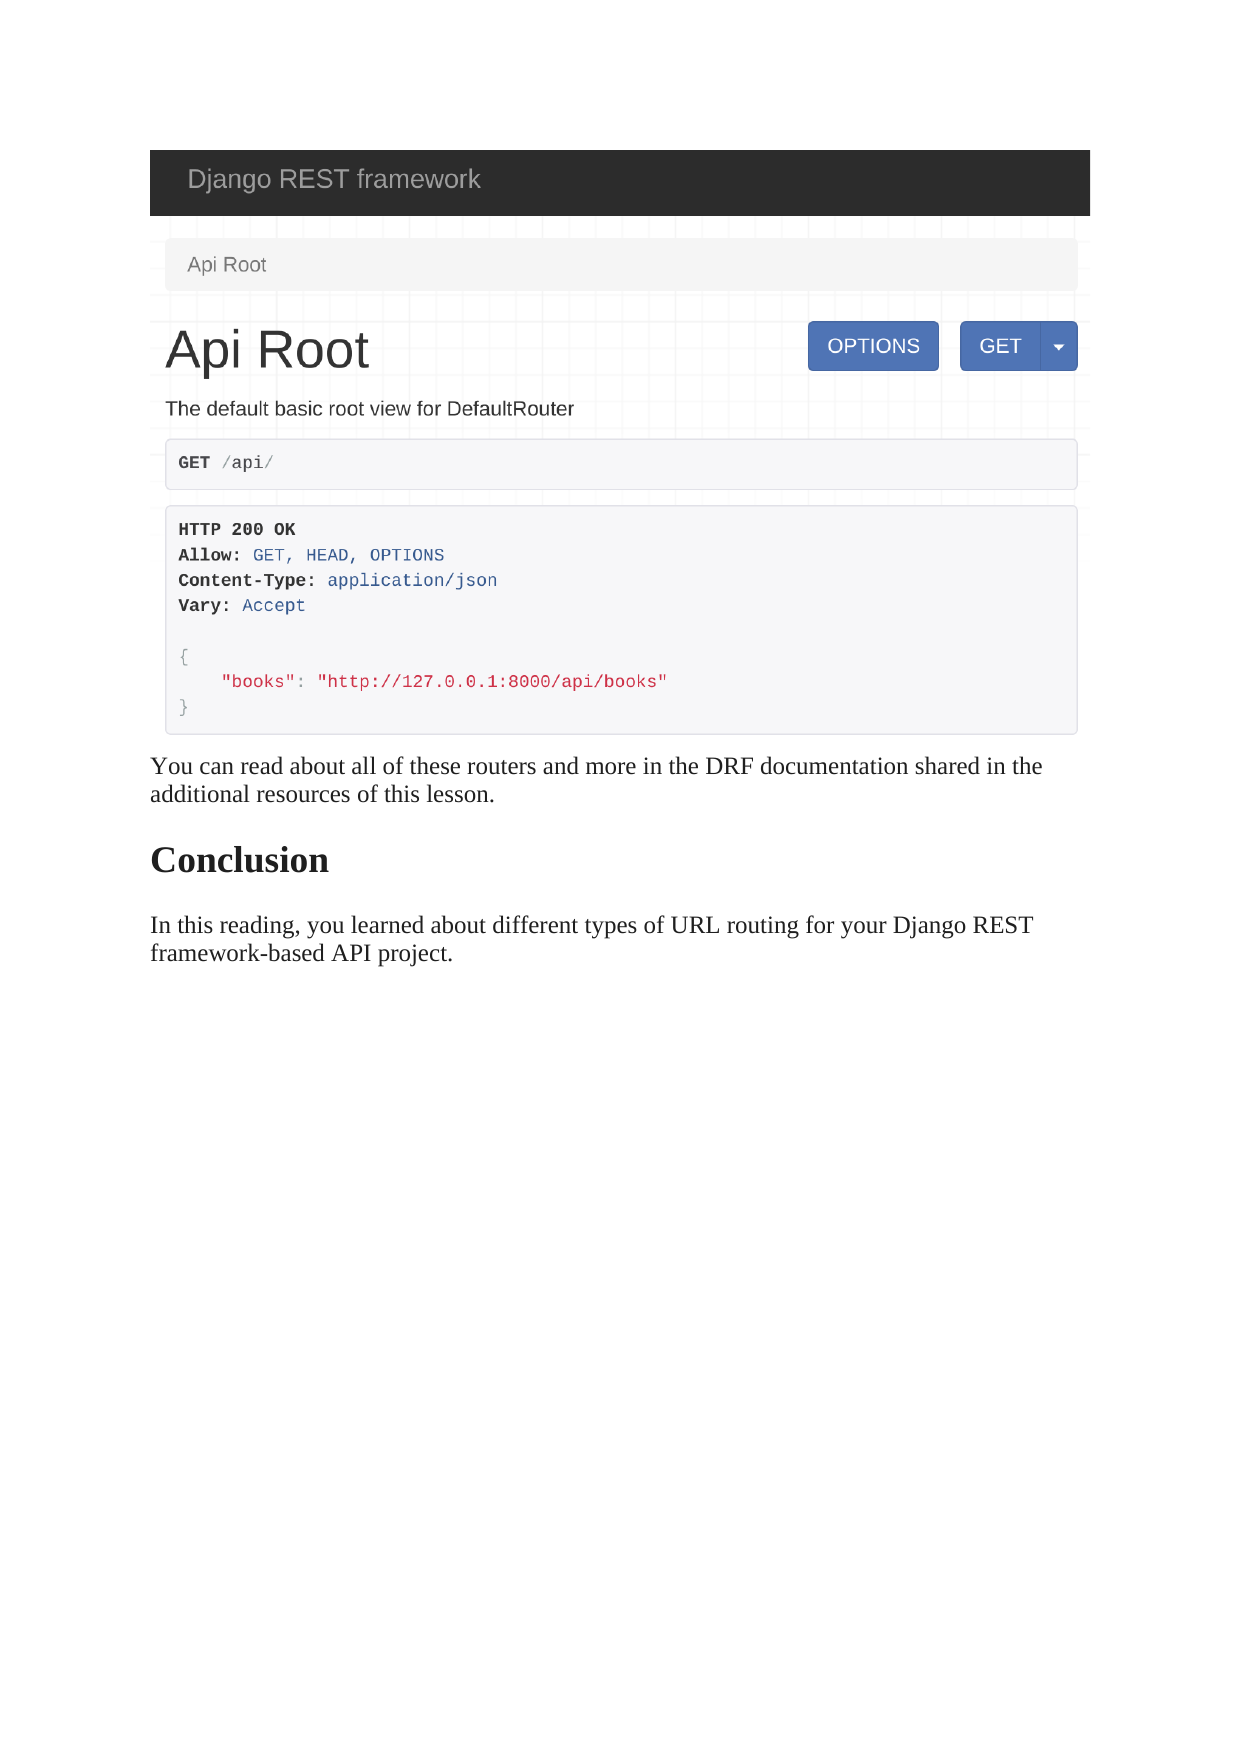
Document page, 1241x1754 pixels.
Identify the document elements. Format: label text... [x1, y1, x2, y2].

text You can read about all of these routers and more in the DRF documentation shared in the additional resources of this lesson. [150, 751, 1090, 808]
text Conclusion [150, 837, 1090, 881]
picture [150, 150, 1091, 751]
text In this reading, you learned about different types of URL routing for your Django REST framework-based API project. [150, 910, 1090, 967]
